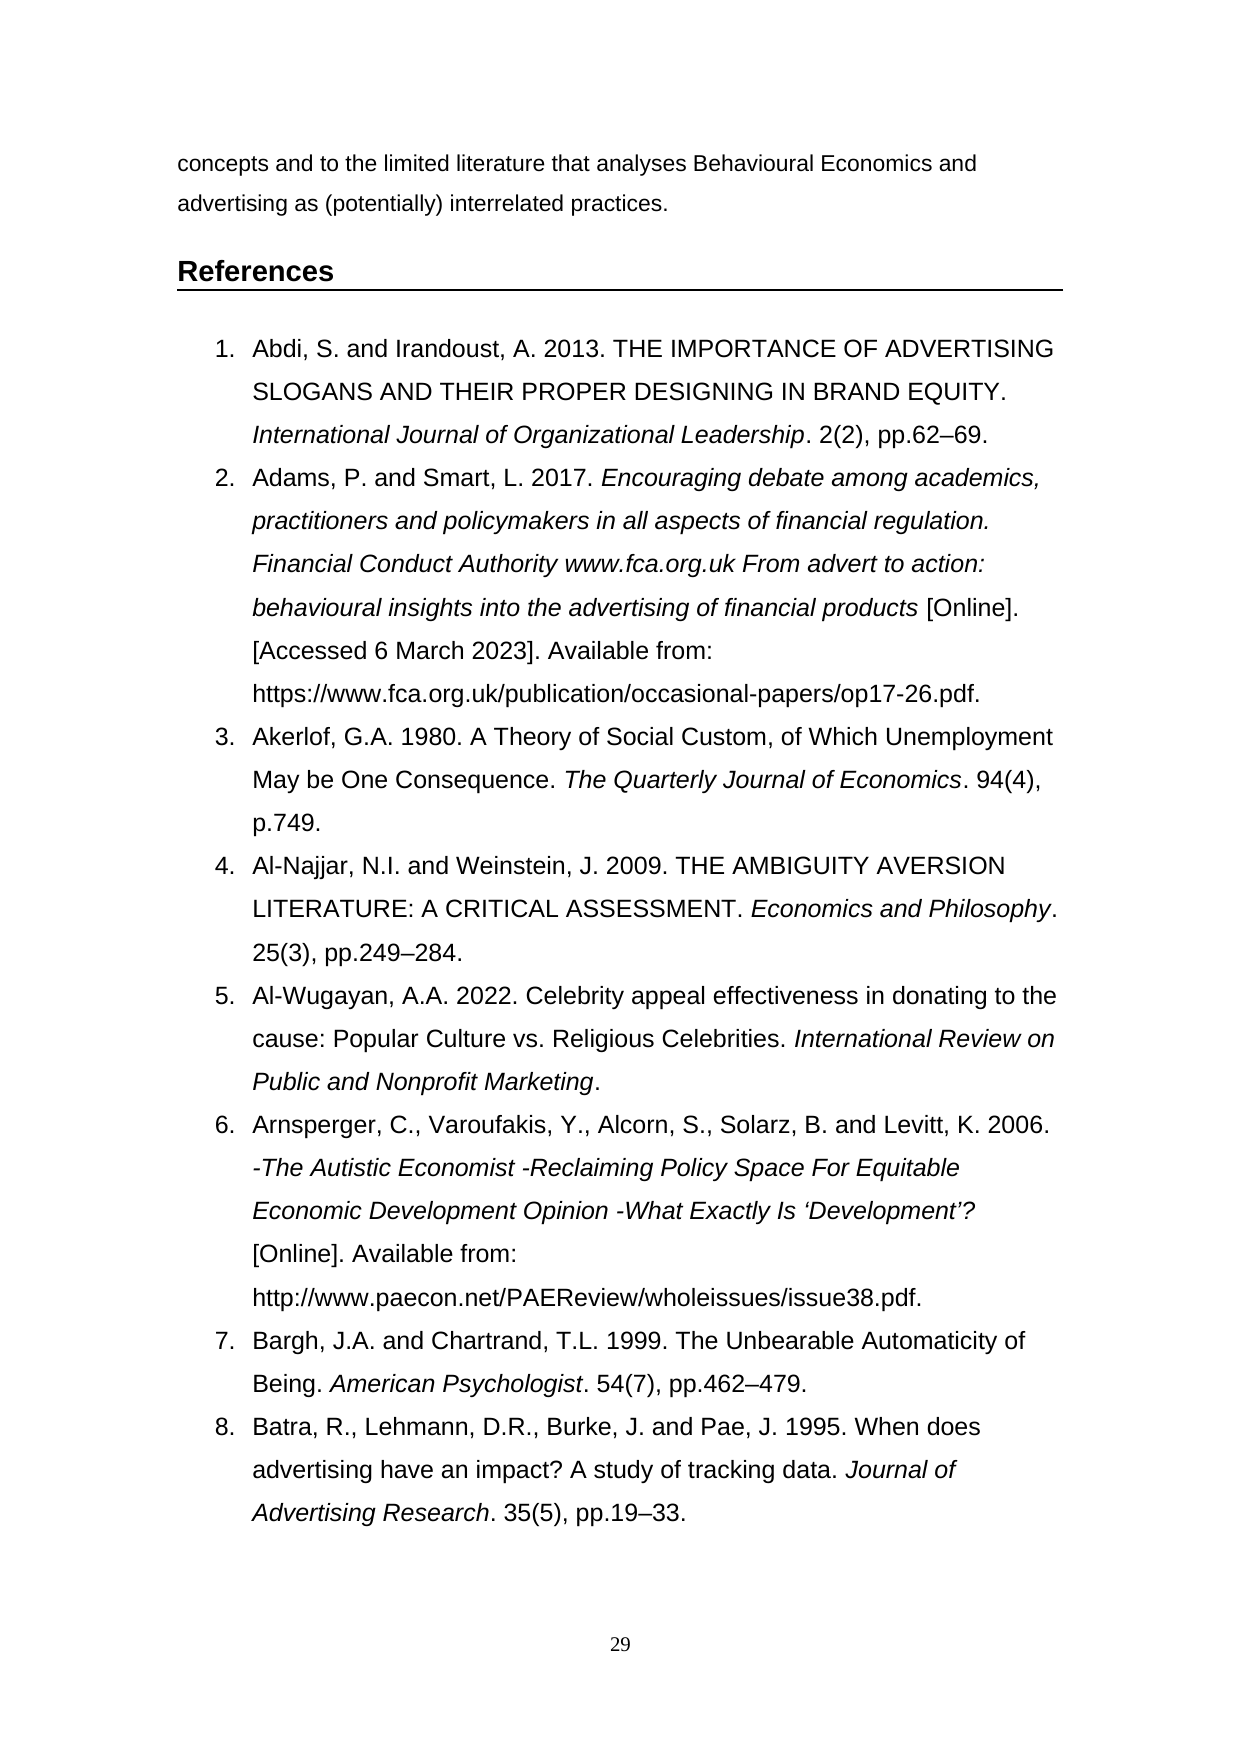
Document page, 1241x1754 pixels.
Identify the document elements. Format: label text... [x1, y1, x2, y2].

list Al-Najjar, N.I. and Weinstein, J. 2009. THE AMBIGUITY AVERSION LITERATURE: A CRITICAL ASSESSMENT. Economics and Philosophy. 25(3), pp.249–284. [214, 851, 1063, 966]
list Akerlof, G.A. 1980. A Theory of Social Custom, of Which Unemployment May be One Consequence. The Quarterly Journal of Economics. 94(4), p.749. [214, 722, 1063, 837]
list Batra, R., Lehmann, D.R., Burke, J. and Pae, J. 1995. When does advertising have an impact? A study of tracking data. Journal of Advertising Research. 35(5), pp.19–33. [214, 1412, 1063, 1527]
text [177, 150, 1063, 216]
subtitle References [177, 254, 1063, 289]
list Al-Wugayan, A.A. 2022. Celebrity appeal effectiveness in donating to the cause: Popular Culture vs. Religious Celebrities. International Review on Public and Nonprofit Marketing. [214, 981, 1063, 1096]
list Adams, P. and Smart, L. 2017. Encouraging debate among academics, practitioners and policymakers in all aspects of financial regulation. Financial Conduct Authority www.fca.org.uk From advert to action: behavioural insights into the advertising of financial products [Online]. [Accessed 6 March 2023]. Available from: https://www.fca.org.uk/publication/occasional-papers/op17-26.pdf. [214, 463, 1063, 707]
list Bargh, J.A. and Chartrand, T.L. 1999. The Unbearable Automaticity of Being. American Psychologist. 54(7), pp.462–479. [214, 1326, 1063, 1397]
list Abdi, S. and Irandoust, A. 2013. THE IMPORTANCE OF ADVERTISING SLOGANS AND THEIR PROPER DESIGNING IN BRAND EQUITY. International Journal of Organizational Leadership. 2(2), pp.62–69. [214, 334, 1063, 449]
list Arnsperger, C., Varoufakis, Y., Alcorn, S., Solarz, B. and Levitt, K. 2006. -The Autistic Economist -Reclaiming Policy Space For Equitable Economic Development Opinion -What Exactly Is ‘Development’? [Online]. Available from: http://www.paecon.net/PAEReview/wholeissues/issue38.pdf. [214, 1110, 1063, 1311]
